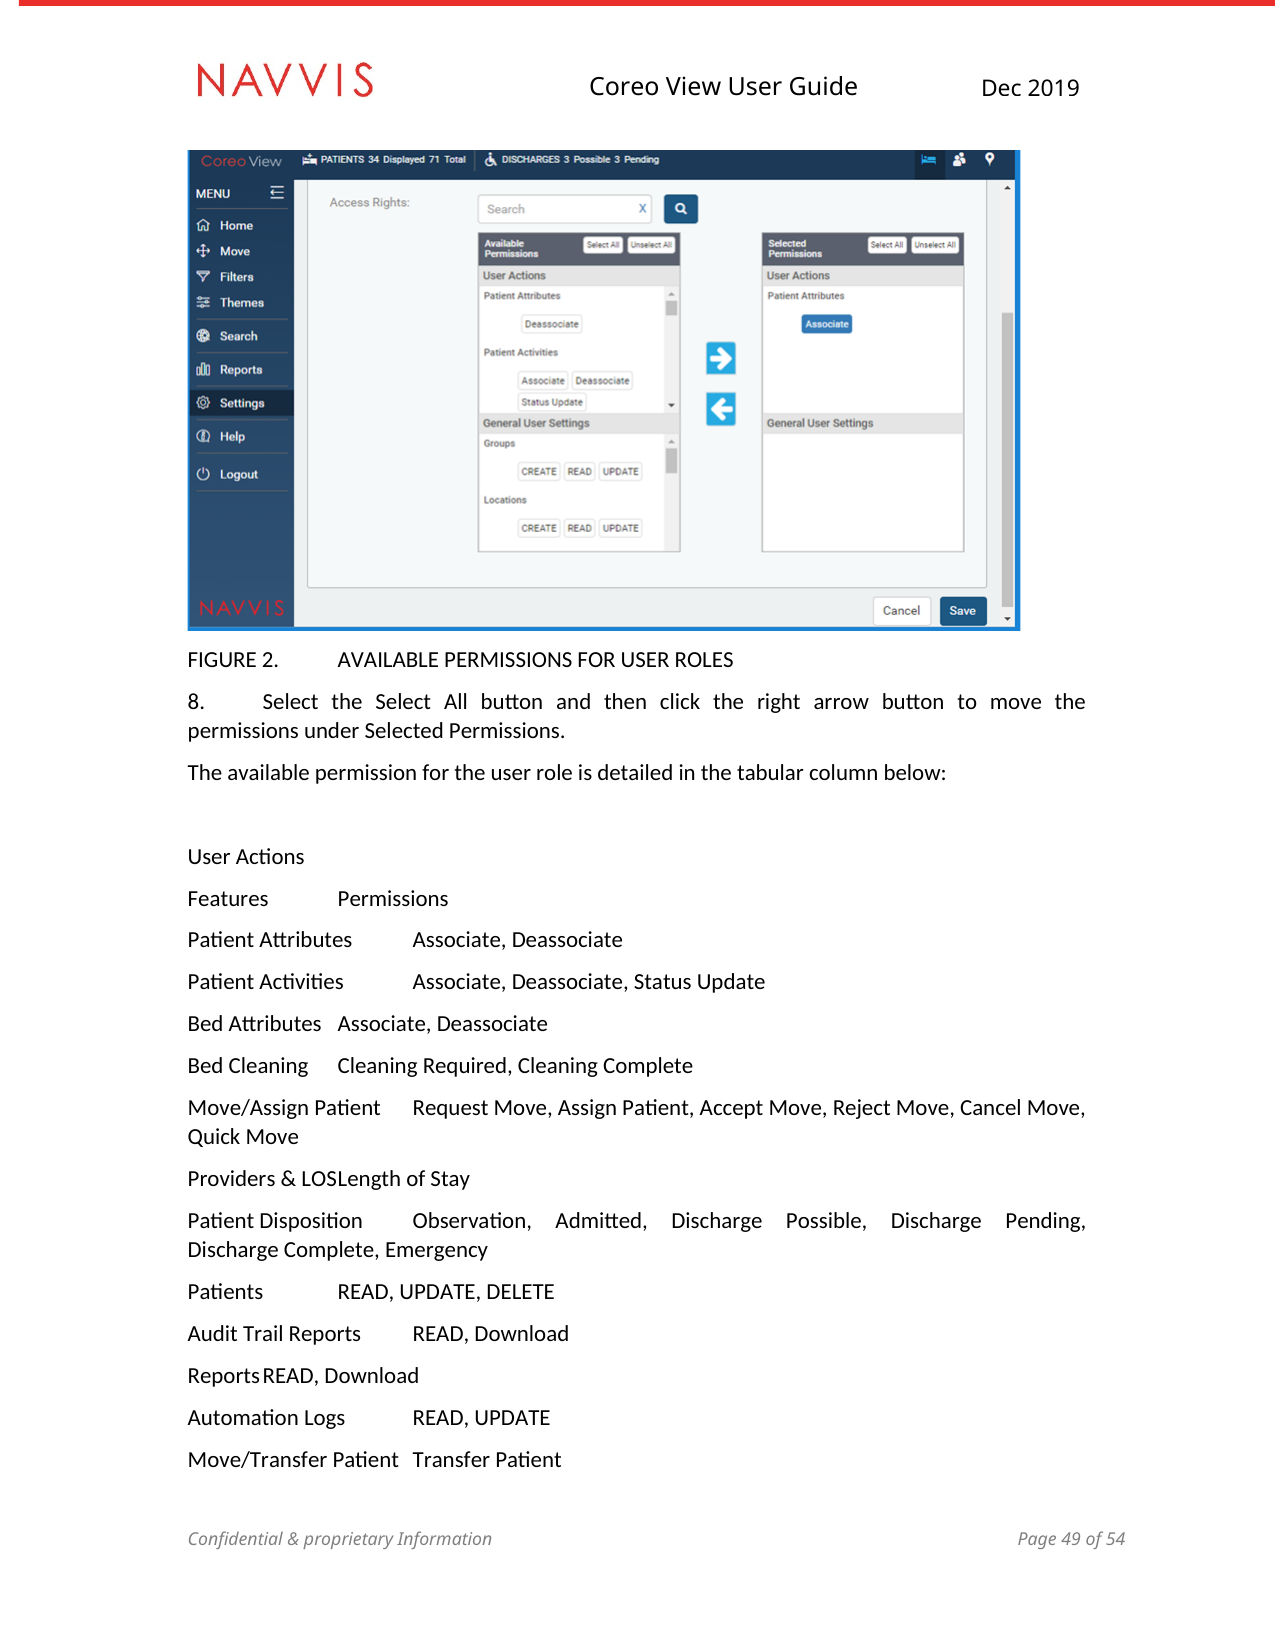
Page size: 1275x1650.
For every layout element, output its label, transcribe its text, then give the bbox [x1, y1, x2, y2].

text Patient Disposition Observation, Admitted, Discharge Possible, Discharge Pending, Discharge Complete, Emergency [187, 1206, 1087, 1263]
text Audit Trail Reports READ, Download [187, 1319, 1087, 1347]
text Bed Cleaning Cleaning Required, Cleaning Complete [187, 1051, 1087, 1079]
text 8. Select the Select All button and then click the right arrow button to move the permissions under Selected Permissions. [187, 687, 1087, 744]
text Patient Attributes Associate, Deassociate [187, 926, 1087, 953]
text Patient Activities Associate, Deassociate, Status Update [187, 967, 1087, 995]
text Move/Transfer Patient Transfer Patient [187, 1445, 1087, 1473]
picture [187, 150, 1021, 631]
text Providers & LOS Length of Stay [187, 1164, 1087, 1192]
text Patients READ, UPDATE, DELETE [187, 1277, 1087, 1305]
text FIGURE 2. AVAILABLE PERMISSIONS FOR USER ROLES [187, 645, 1087, 673]
text Move/Assign Patient Request Move, Assign Patient, Accept Move, Reject Move, Cancel Move, Quick Move [187, 1093, 1087, 1150]
text Reports READ, Download [187, 1361, 1087, 1389]
text Automation Logs READ, UPDATE [187, 1403, 1087, 1431]
text The available permission for the user role is detailed in the tabular column below: [187, 758, 1087, 786]
text Bed Attributes Associate, Deassociate [187, 1009, 1087, 1037]
picture [187, 55, 383, 104]
text User Actions [187, 842, 1087, 870]
text Features Permissions [187, 884, 1087, 912]
